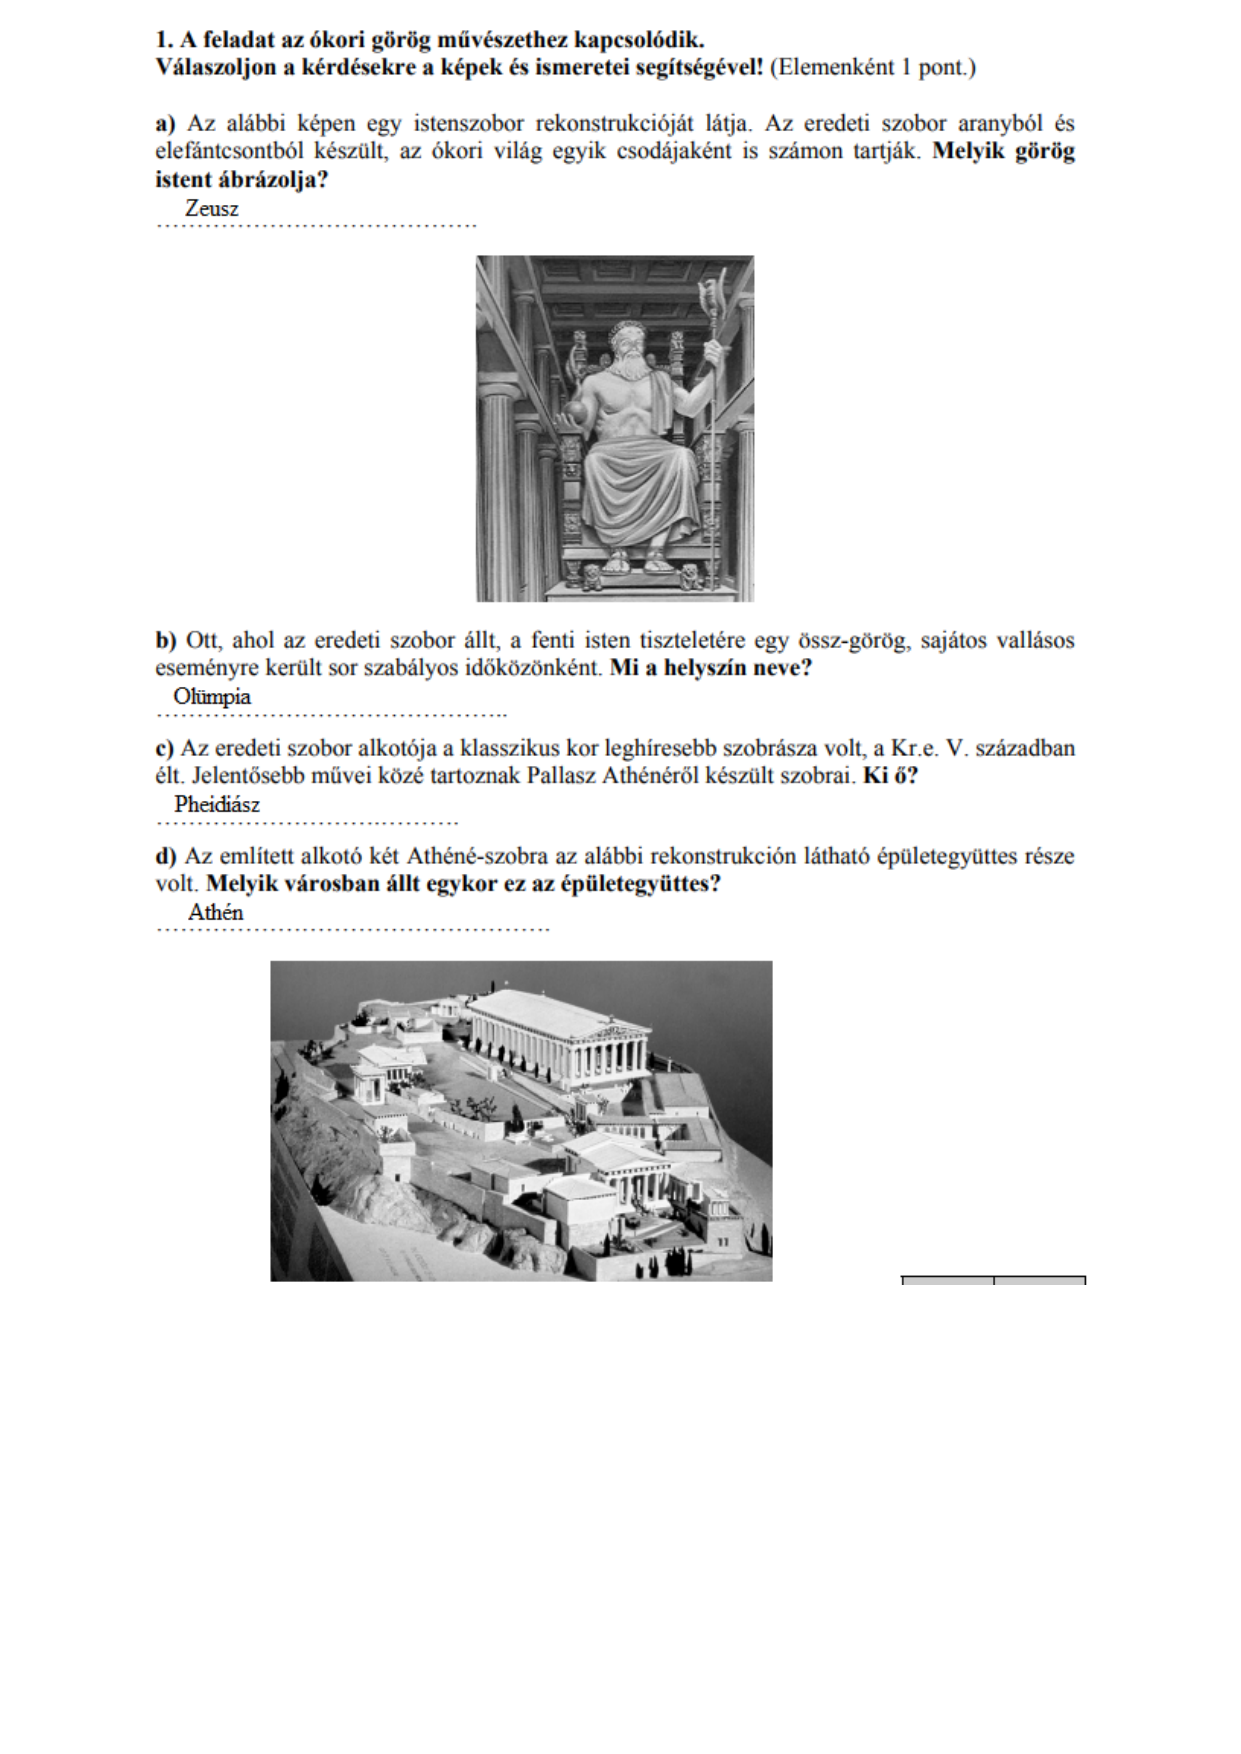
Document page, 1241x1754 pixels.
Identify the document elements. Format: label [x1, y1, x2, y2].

picture [149, 17, 1091, 1285]
